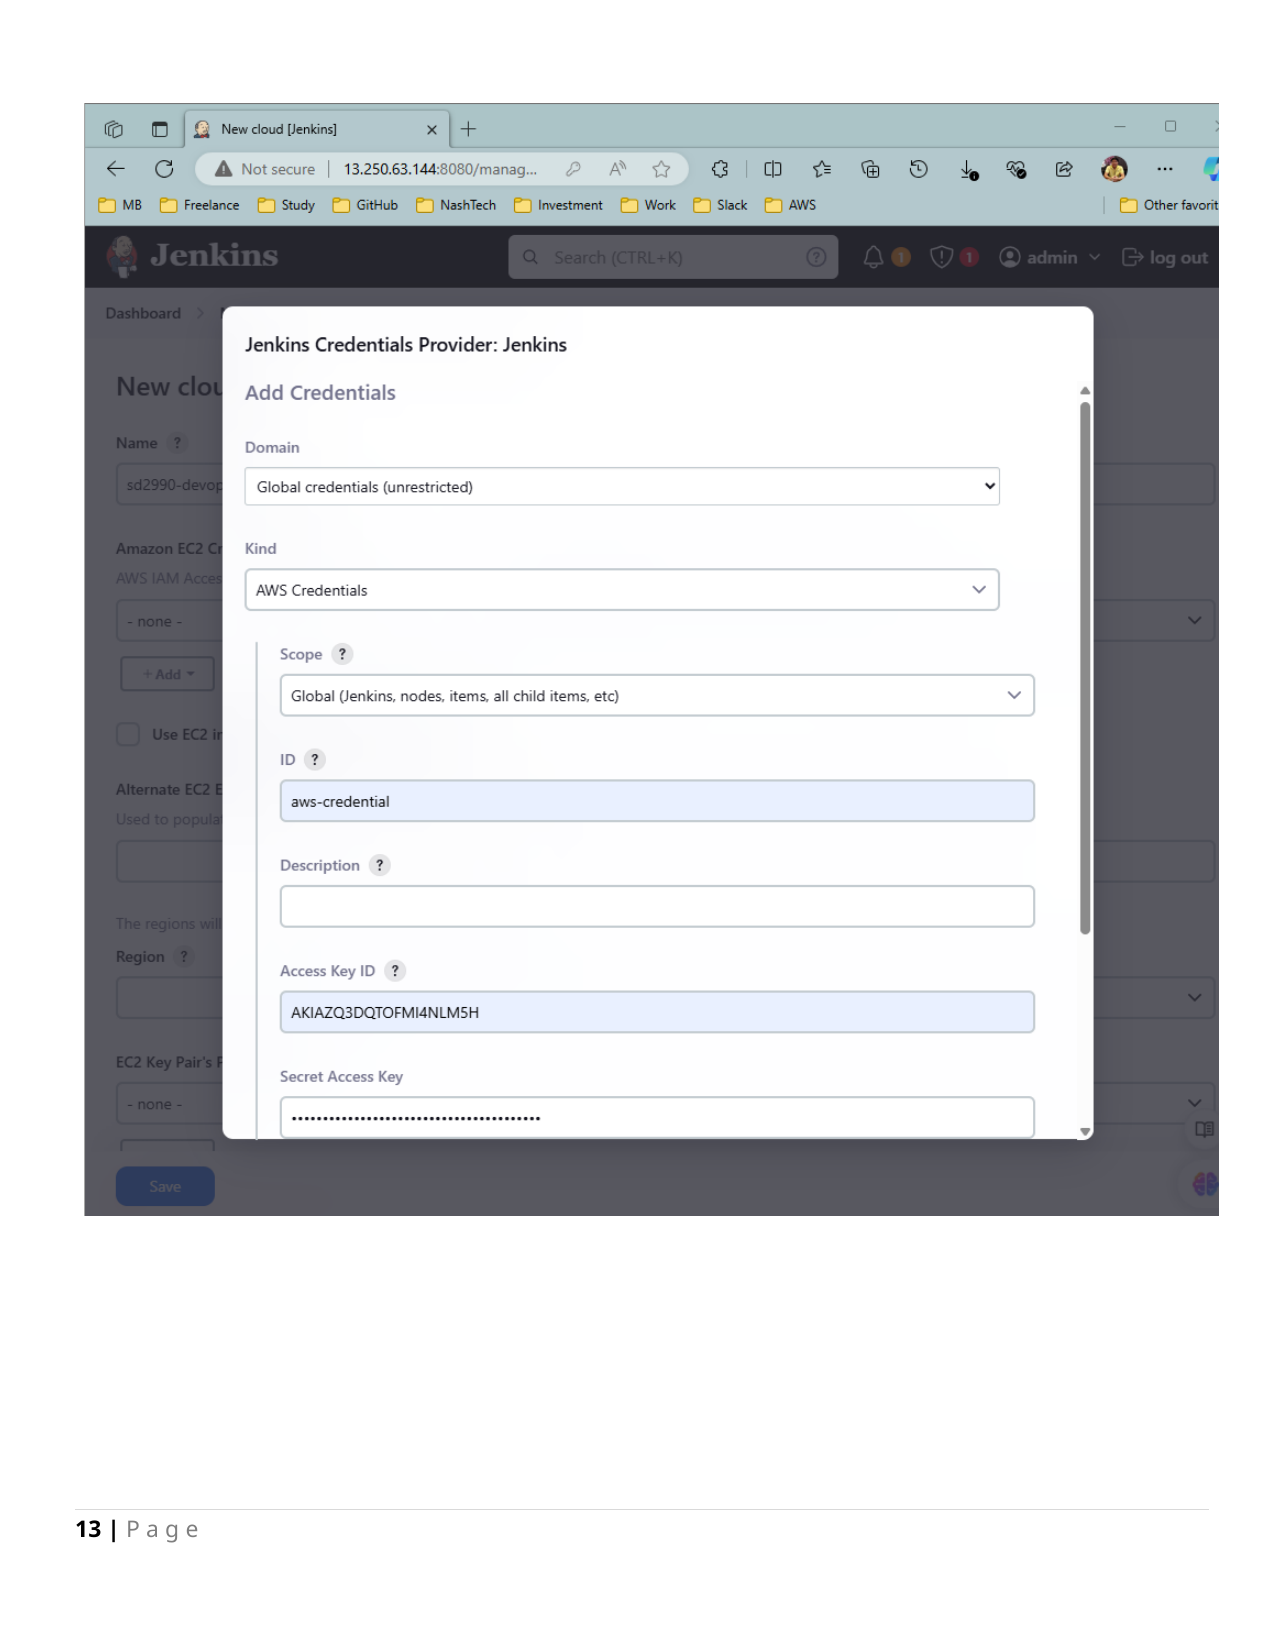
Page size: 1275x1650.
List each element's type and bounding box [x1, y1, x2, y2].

picture [84, 103, 1219, 1216]
